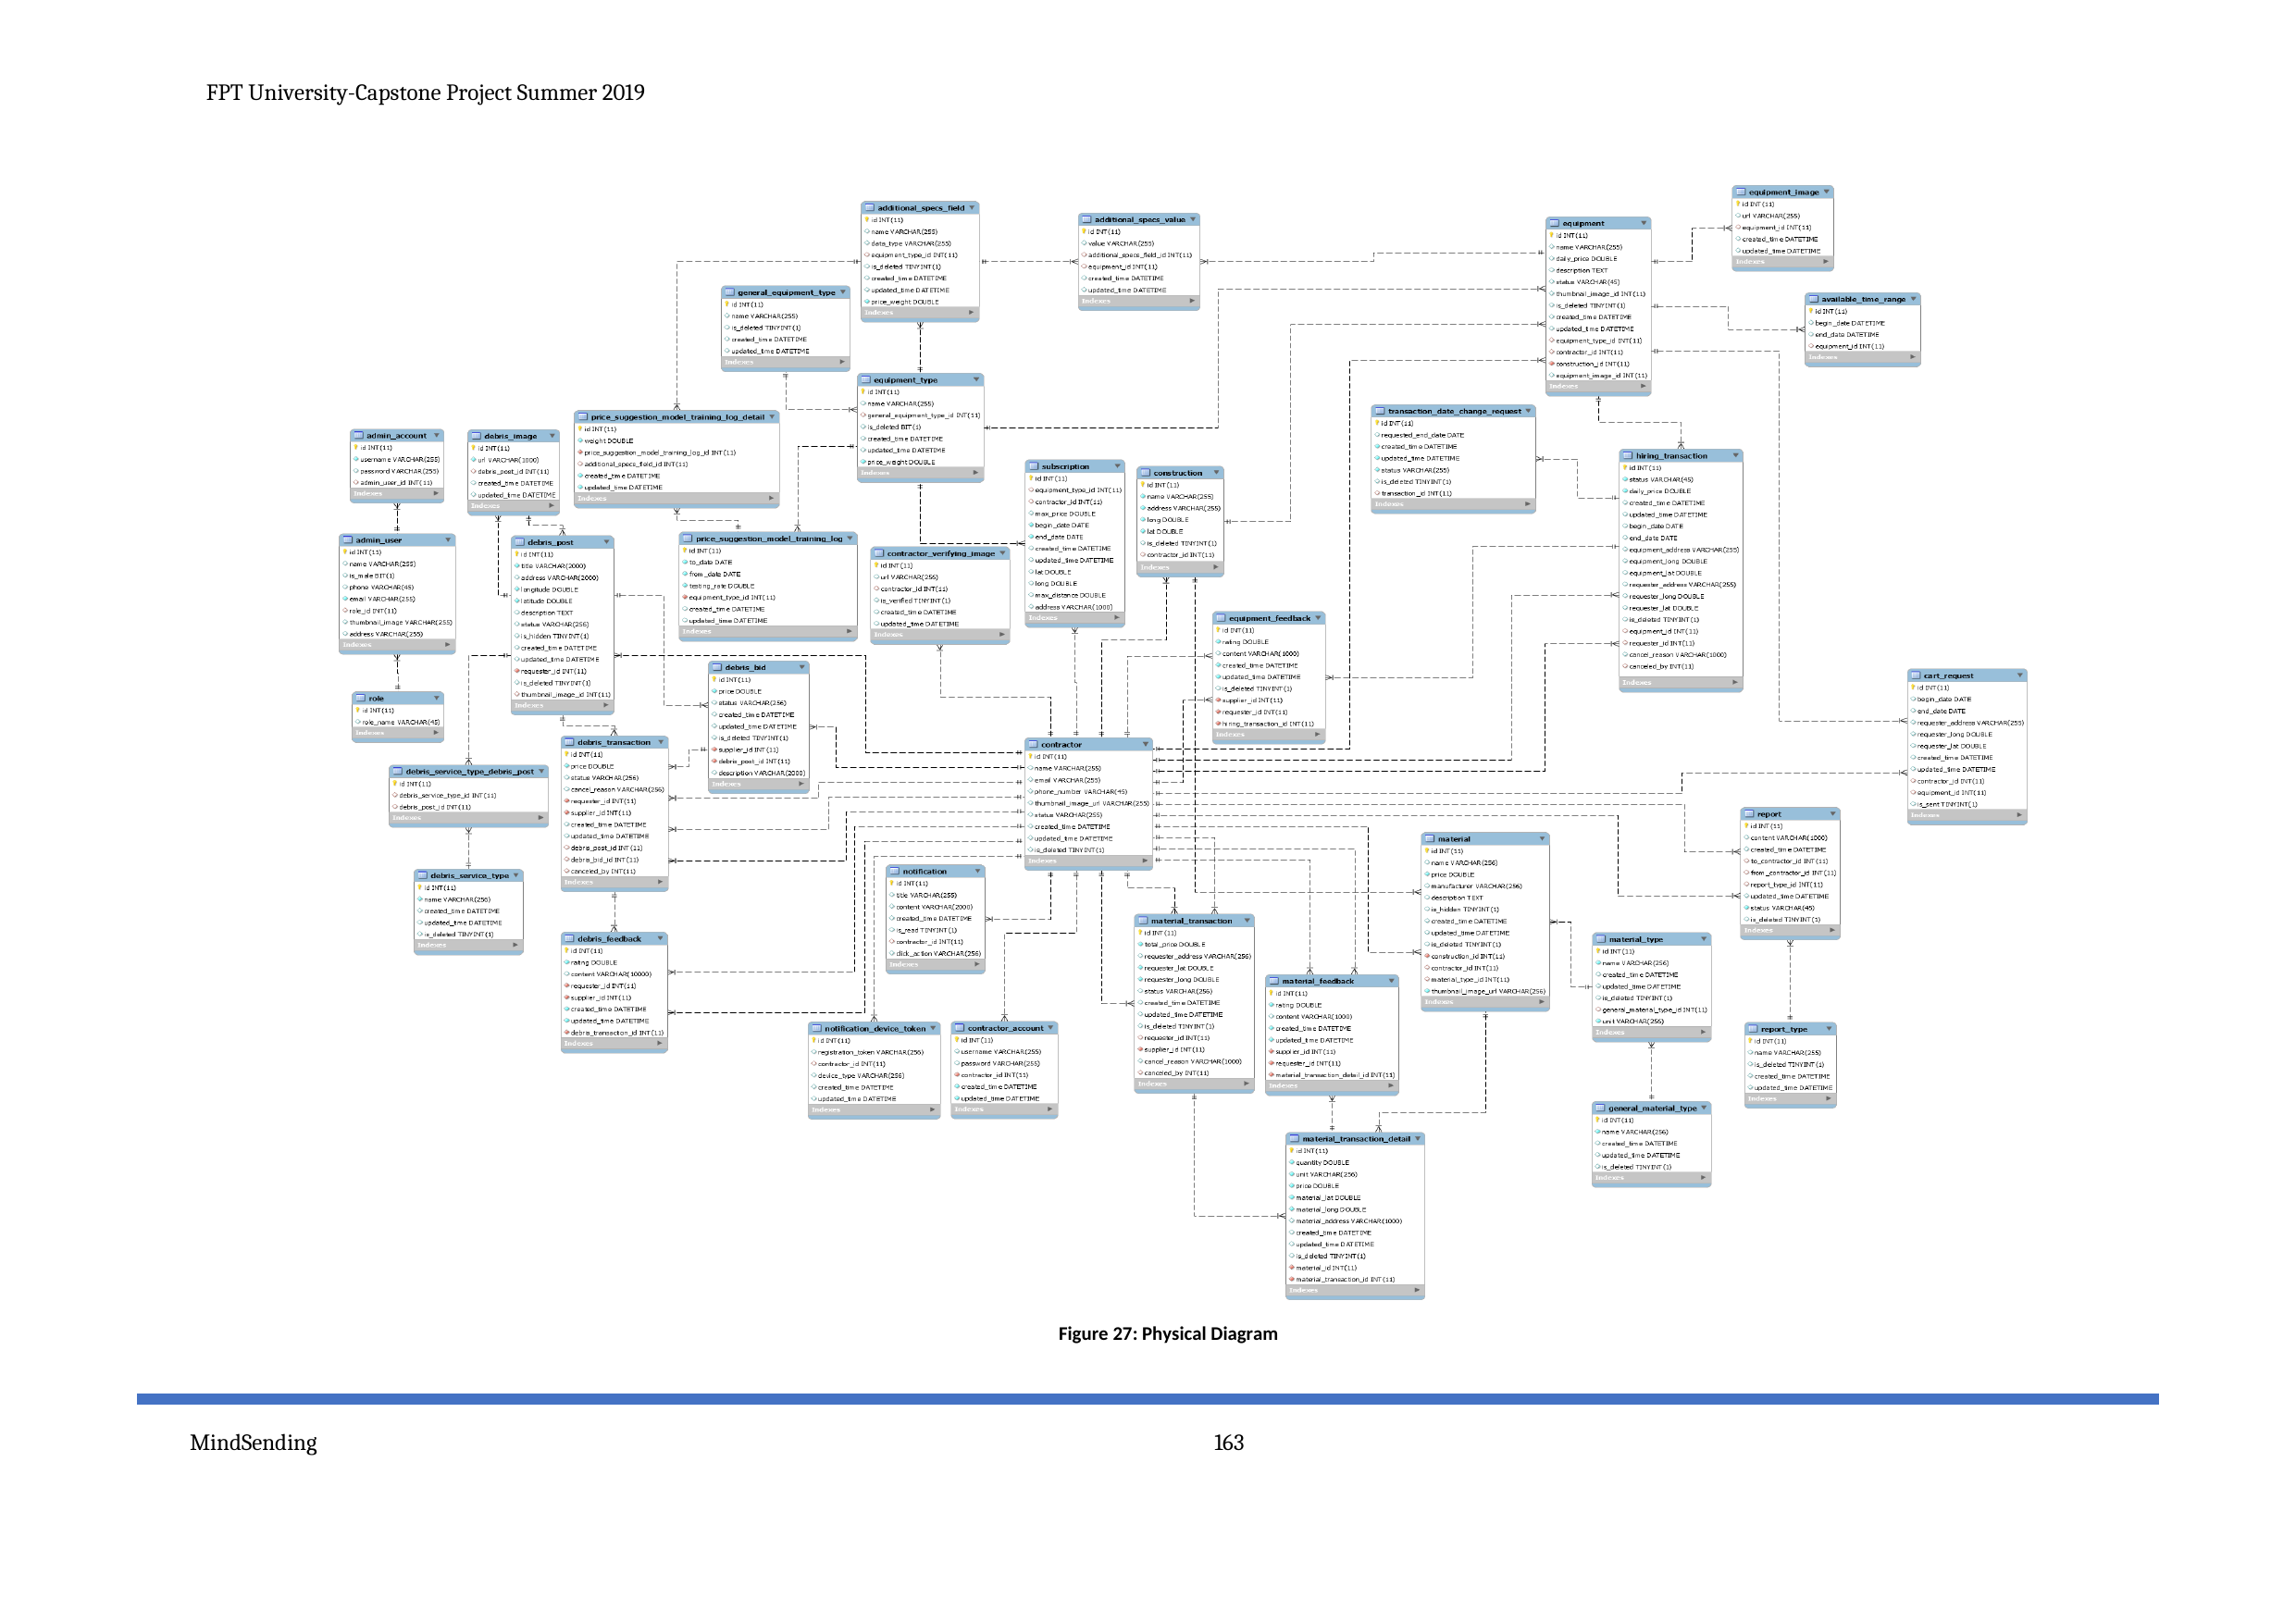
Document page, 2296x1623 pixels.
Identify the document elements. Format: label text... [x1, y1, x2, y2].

text Figure 27: Physical Diagram [179, 1321, 2159, 1345]
picture [332, 180, 2033, 1305]
